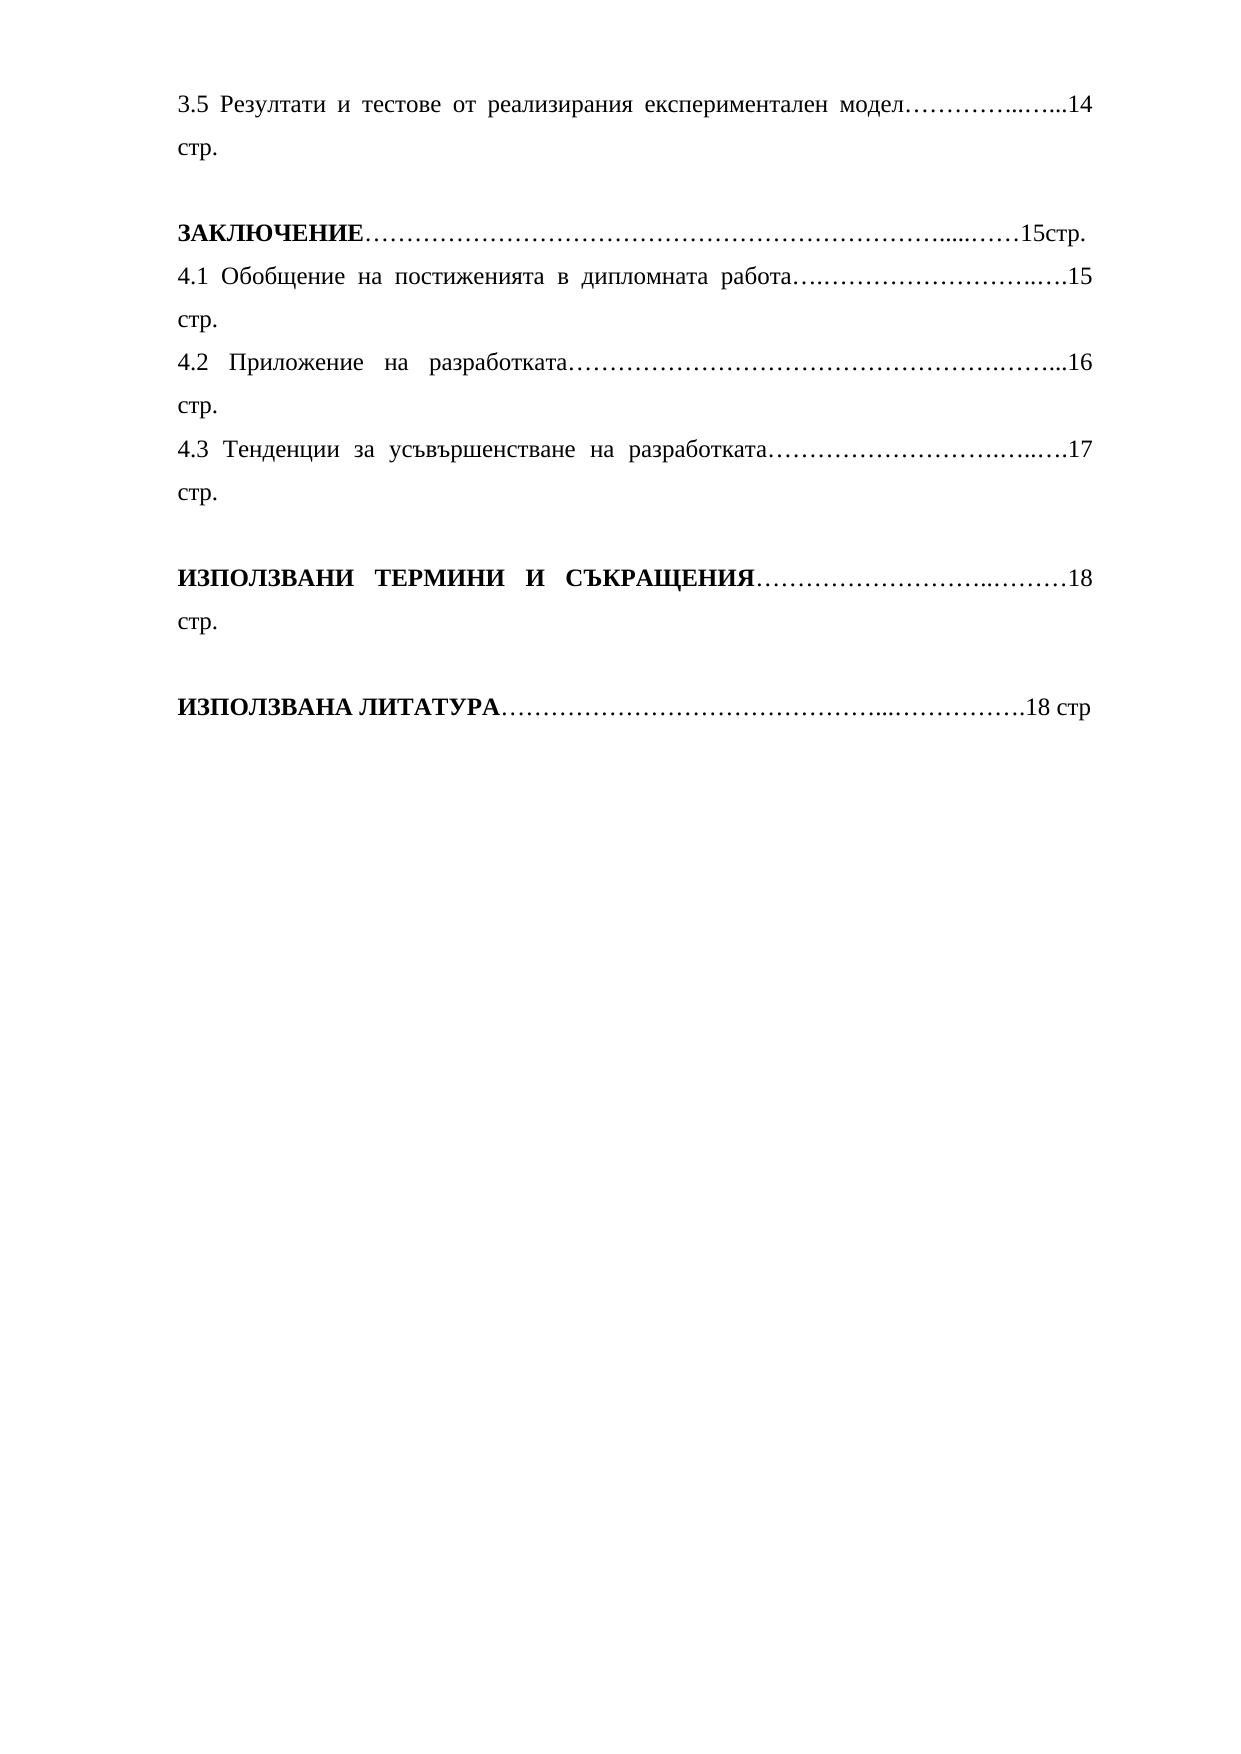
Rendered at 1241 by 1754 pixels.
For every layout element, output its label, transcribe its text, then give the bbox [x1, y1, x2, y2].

text 3.5 Резултати и тестове от реализирания експериментален модел…………...…...14 стр. [177, 89, 1092, 161]
text ЗАКЛЮЧЕНИЕ…………………………………………………………….....……15стр. [177, 218, 1092, 247]
text ИЗПОЛЗВАНА ЛИТАТУРА………………………………………...…………….18 стр [177, 692, 1092, 721]
text 4.3 Тенденции за усъвършенстване на разработката……………………….…..….17 стр. [177, 434, 1092, 506]
text 4.2 Приложение на разработката…………………………………………….……...16 стр. [177, 347, 1092, 419]
text 4.1 Обобщение на постиженията в дипломната работа….……………………..….15 стр. [177, 261, 1092, 333]
text ИЗПОЛЗВАНИ ТЕРМИНИ И СЪКРАЩЕНИЯ………………………..………18 стр. [177, 563, 1092, 635]
